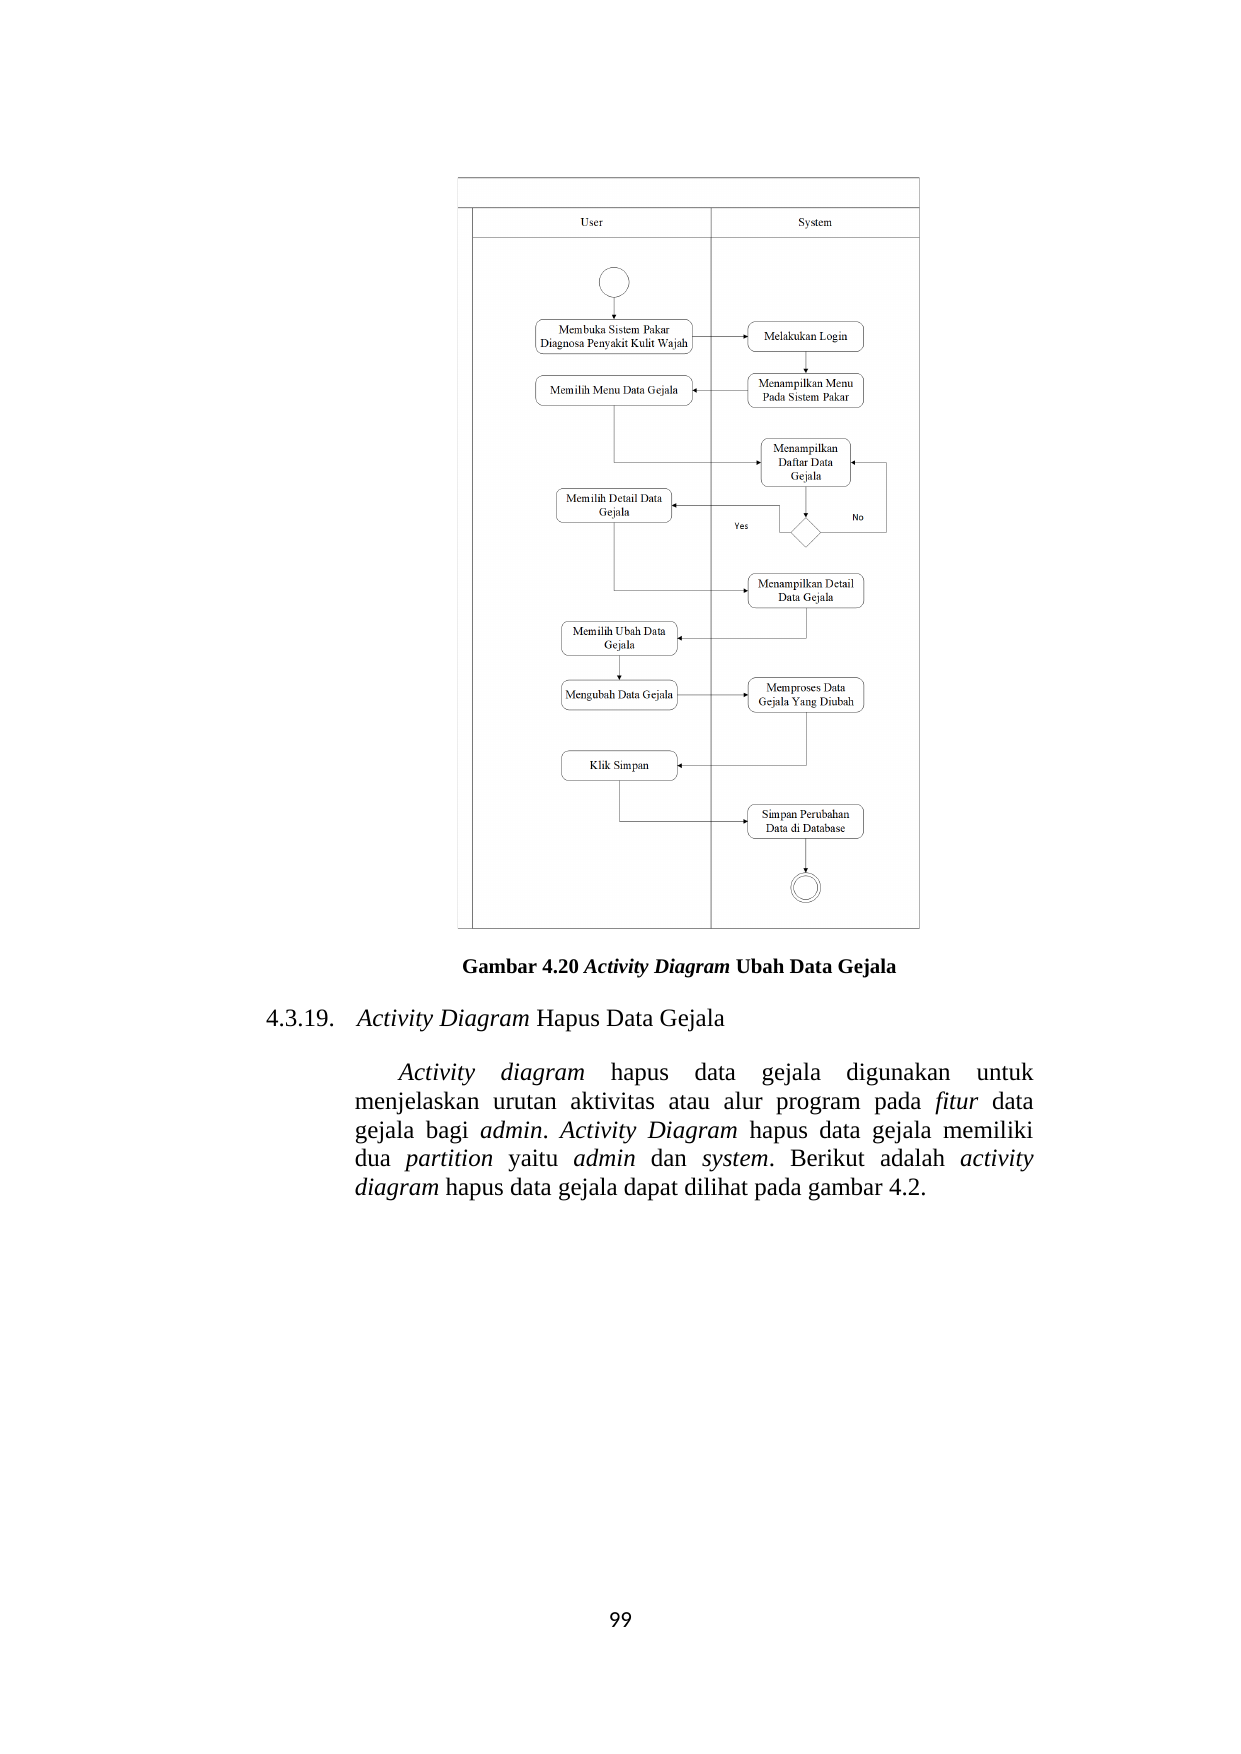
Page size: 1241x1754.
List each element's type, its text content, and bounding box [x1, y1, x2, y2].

text Gambar 4.20 Activity Diagram Ubah Data Gejala [282, 954, 1033, 978]
picture [457, 177, 920, 929]
text Activity Diagram Hapus Data Gejala [266, 1003, 1033, 1032]
text Activity diagram hapus data gejala digunakan untuk menjelaskan urutan aktivitas atau alur program pada fitur data gejala bagi admin. Activity Diagram hapus data gejala memiliki dua partition yaitu admin dan system. Berikut adalah activity diagram hapus data gejala dapat dilihat pada gambar 4.2. [354, 1057, 1033, 1201]
